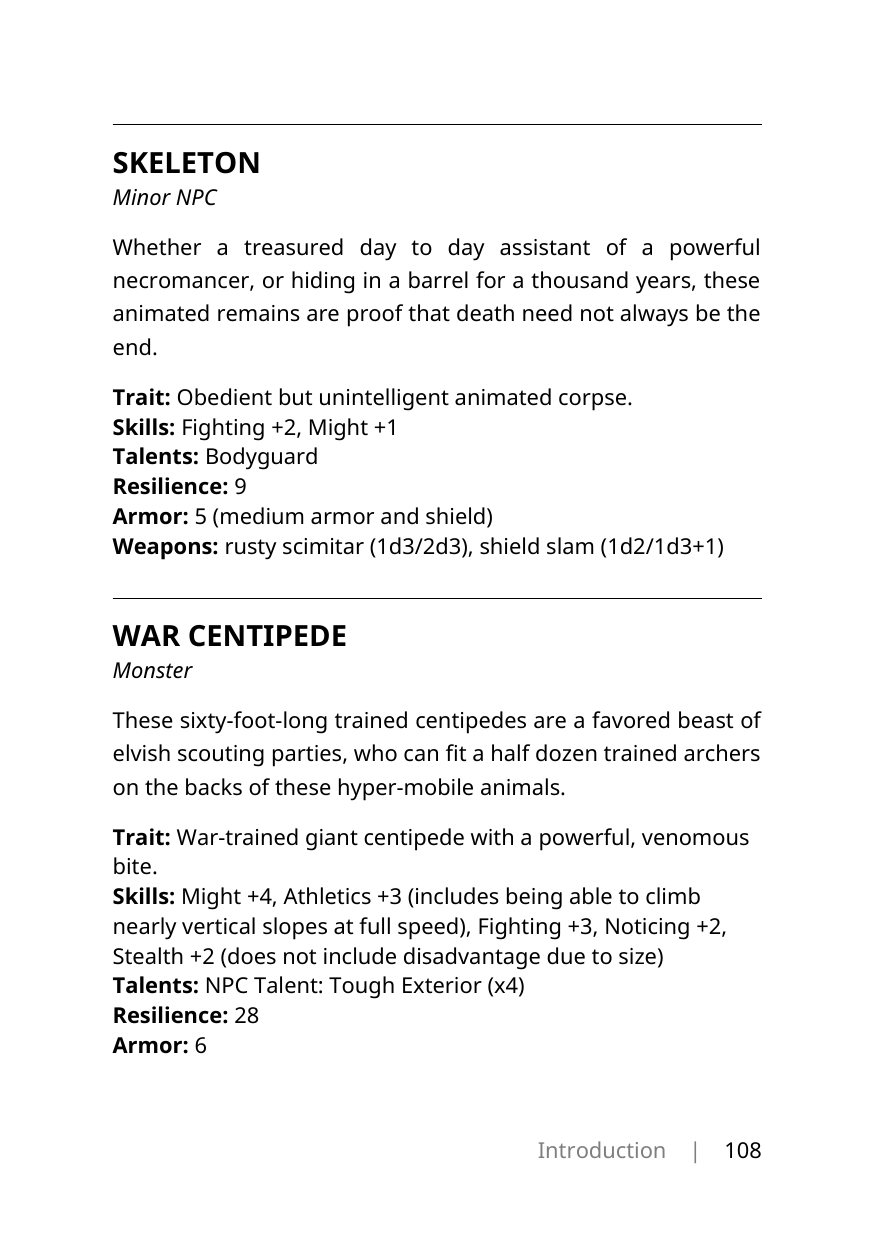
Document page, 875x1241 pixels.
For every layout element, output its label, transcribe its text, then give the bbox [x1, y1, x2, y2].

text Resilience: 9 [112, 471, 762, 501]
text Talents: Bodyguard [112, 441, 762, 471]
text Talents: NPC Talent: Tough Exterior (x4) [112, 970, 762, 1000]
text Trait: Obedient but unintelligent animated corpse. [112, 382, 762, 412]
text War centipede [112, 599, 762, 655]
text Armor: 6 [112, 1030, 762, 1060]
text Skills: Might +4, Athletics +3 (includes being able to climb nearly vertical slopes at full speed), Fighting +3, Noticing +2, Stealth +2 (does not include disadvantage due to size) [112, 881, 762, 970]
text Resilience: 28 [112, 1000, 762, 1030]
text Monster [112, 655, 762, 684]
text Whether a treasured day to day assistant of a powerful necromancer, or hiding in a barrel for a thousand years, these animated remains are proof that death need not always be the end. [112, 232, 762, 362]
text Minor NPC [112, 182, 762, 212]
text Skeleton [112, 125, 762, 182]
text Trait: War-trained giant centipede with a powerful, venomous bite. [112, 821, 762, 881]
text These sixty-foot-long trained centipedes are a favored beast of elvish scouting parties, who can fit a half dozen trained archers on the backs of these hyper-mobile animals. [112, 705, 762, 801]
text Armor: 5 (medium armor and shield) [112, 501, 762, 531]
text Skills: Fighting +2, Might +1 [112, 412, 762, 441]
text Weapons: rusty scimitar (1d3/2d3), shield slam (1d2/1d3+1) [112, 531, 762, 561]
